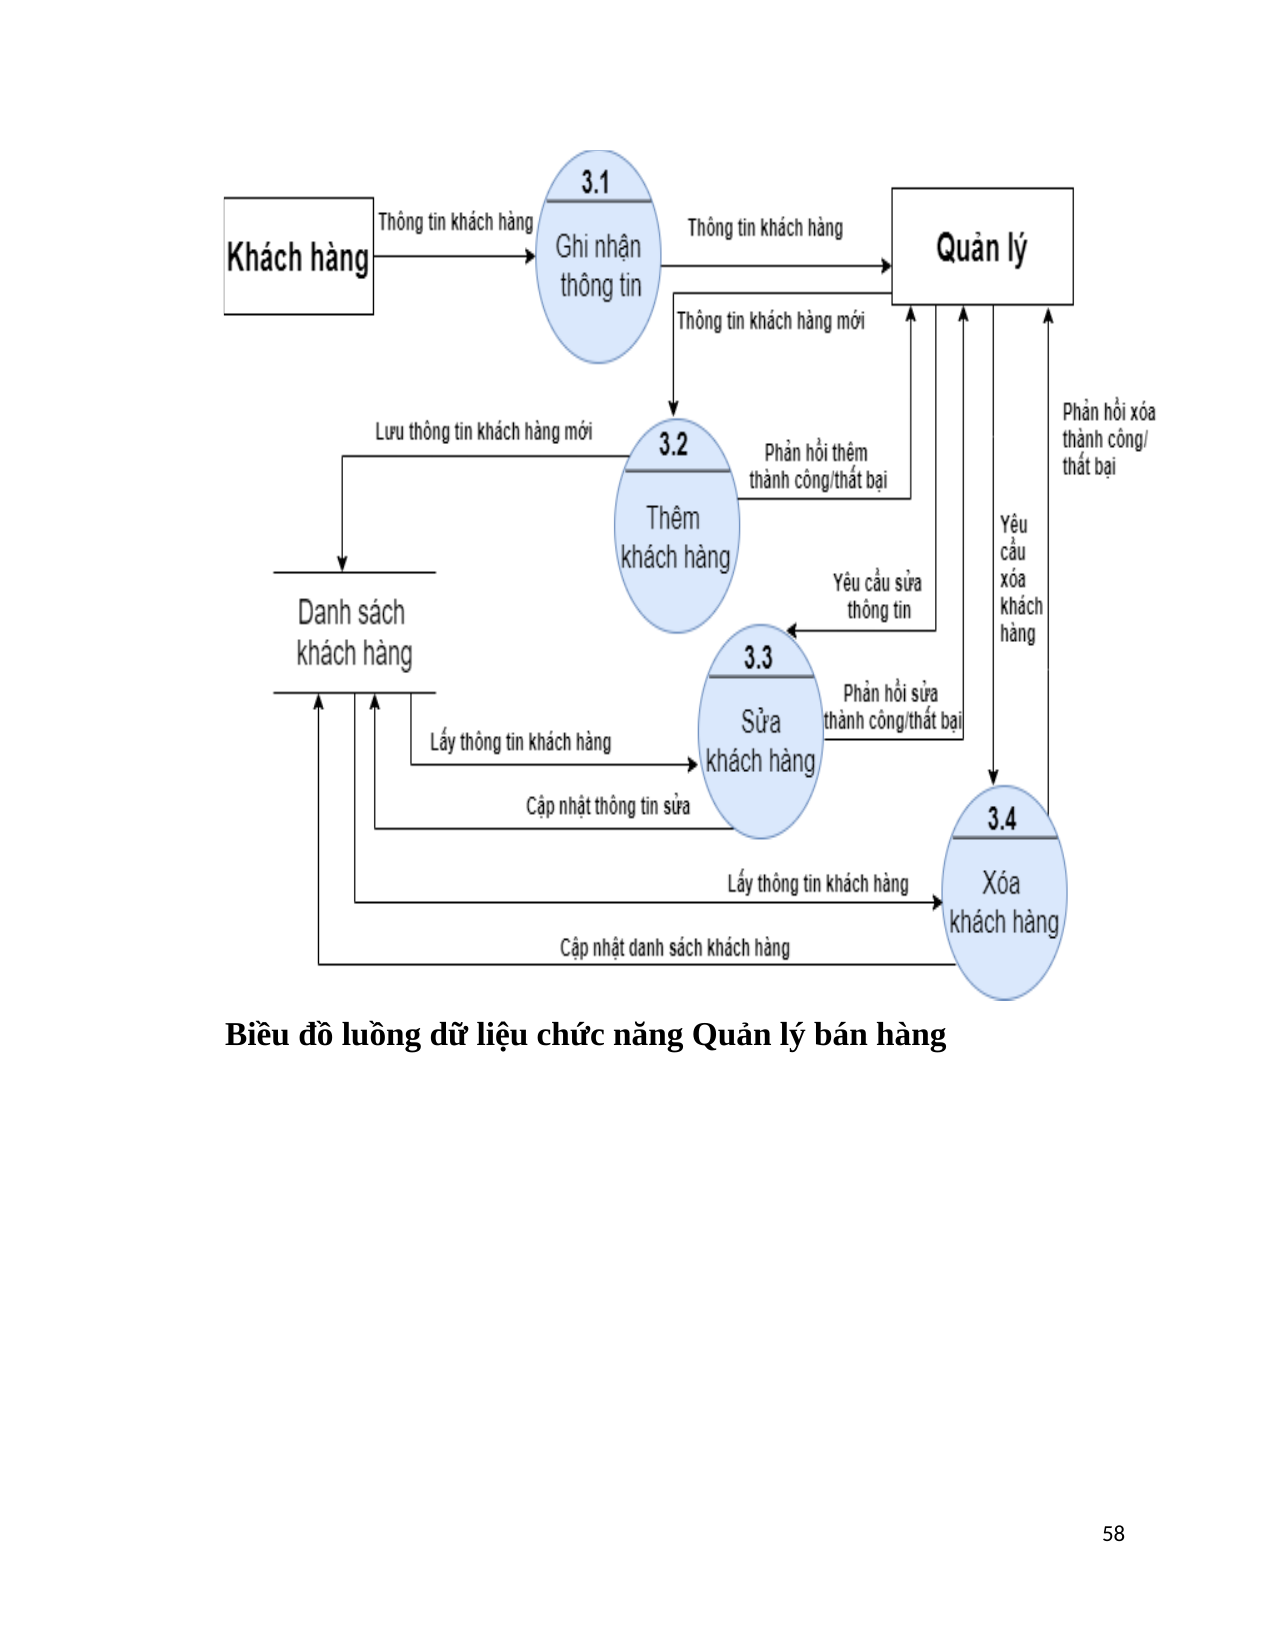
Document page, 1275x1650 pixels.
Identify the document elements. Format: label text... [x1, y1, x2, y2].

picture [223, 150, 1199, 1001]
list Biều đồ luồng dữ liệu chức năng Quản lý bán hàng [225, 1014, 1125, 1053]
